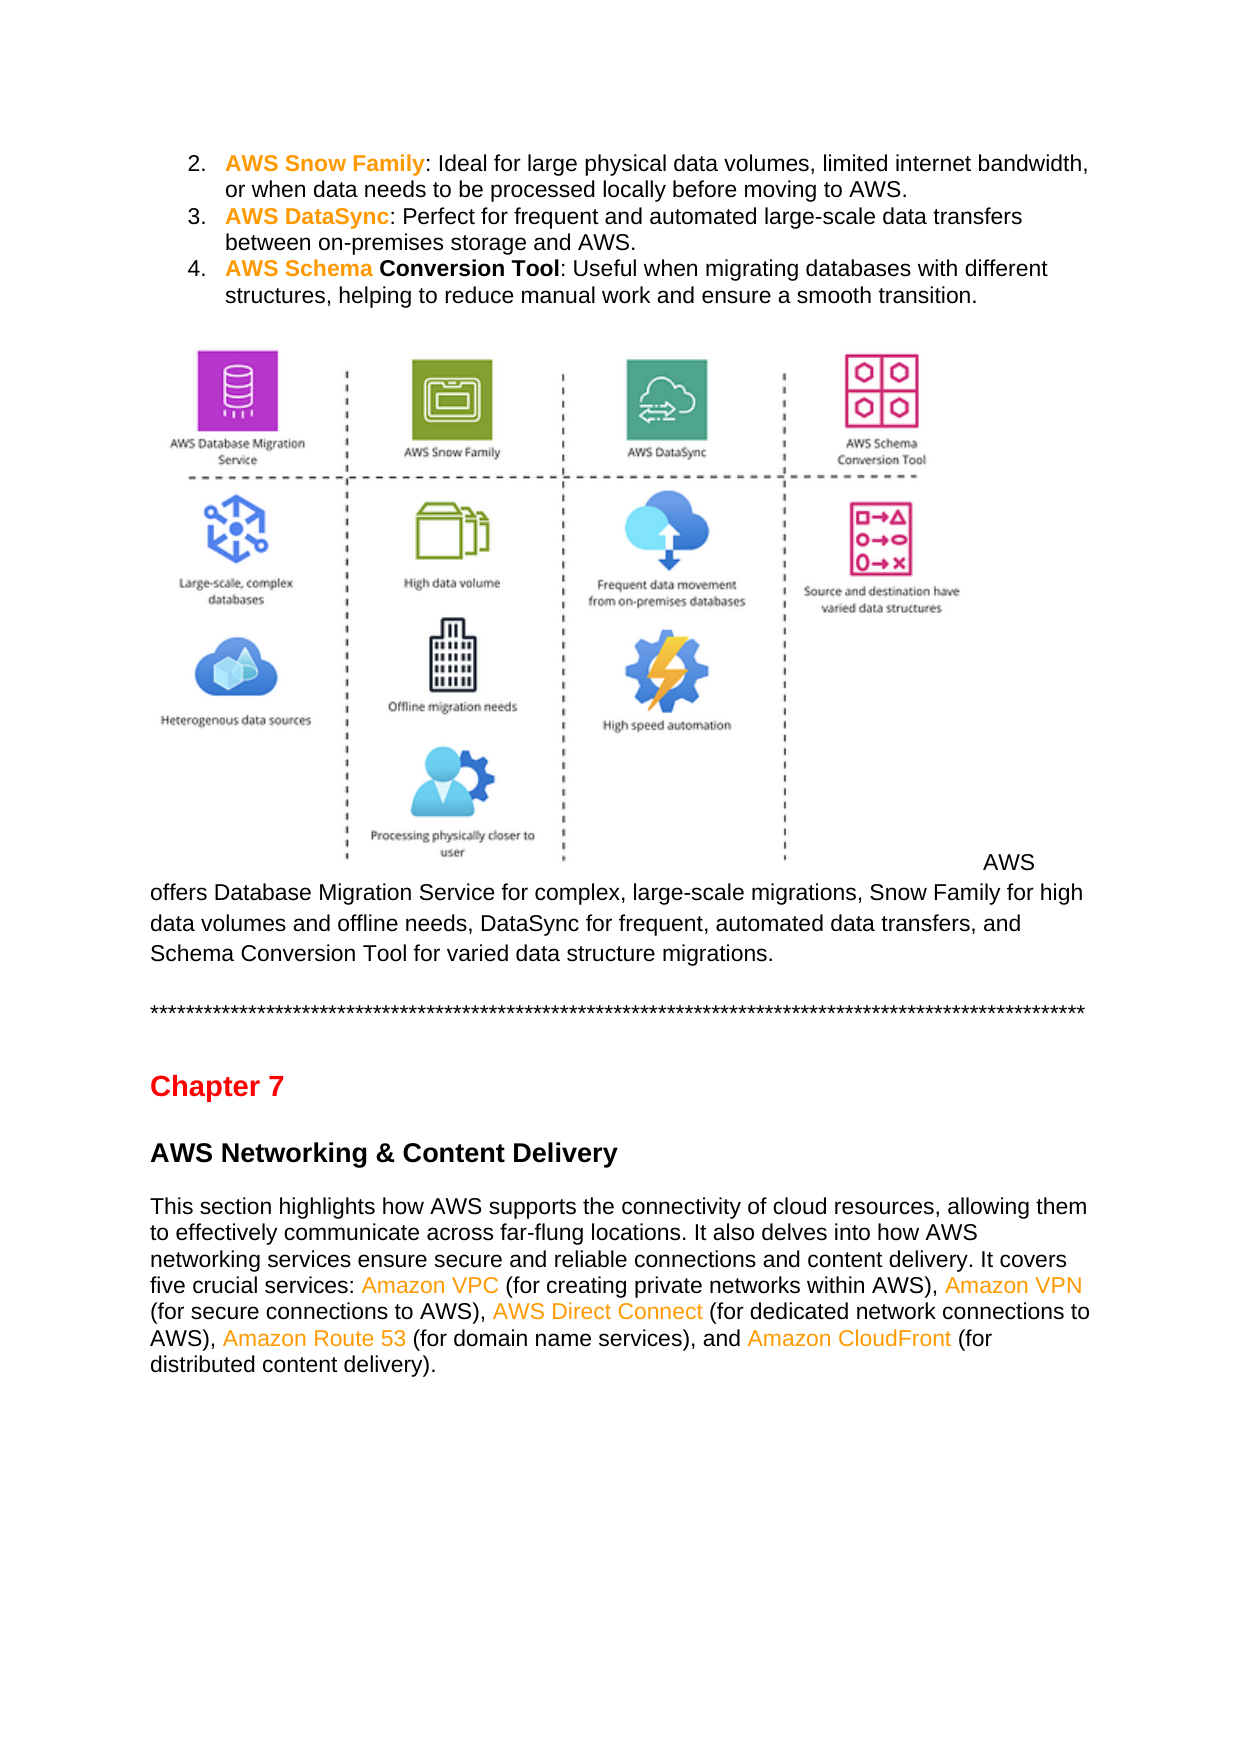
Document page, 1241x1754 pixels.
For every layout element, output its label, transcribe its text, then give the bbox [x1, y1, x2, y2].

list AWS DataSync: Perfect for frequent and automated large-scale data transfers between on-premises storage and AWS. [187, 203, 1090, 255]
text Chapter 7 [150, 1069, 1090, 1102]
picture [150, 333, 983, 871]
list AWS Schema Conversion Tool: Useful when migrating databases with different structures, helping to reduce manual work and ensure a smooth transition. [187, 255, 1090, 308]
subtitle AWS Networking & Content Delivery [150, 1137, 1090, 1168]
text This section highlights how AWS supports the connectivity of cloud resources, allowing them to effectively communicate across far-flung locations. It also delves into how AWS networking services ensure secure and reliable connections and content delivery. It covers five crucial services: Amazon VPC (for creating private networks within AWS), Amazon VPN (for secure connections to AWS), AWS Direct Connect (for dedicated network connections to AWS), Amazon Route 53 (for domain name services), and Amazon CloudFront (for distributed content delivery). [150, 1193, 1090, 1377]
list AWS Snow Family: Ideal for large physical data volumes, limited internet bandwidth, or when data needs to be processed locally before moving to AWS. [187, 150, 1090, 203]
